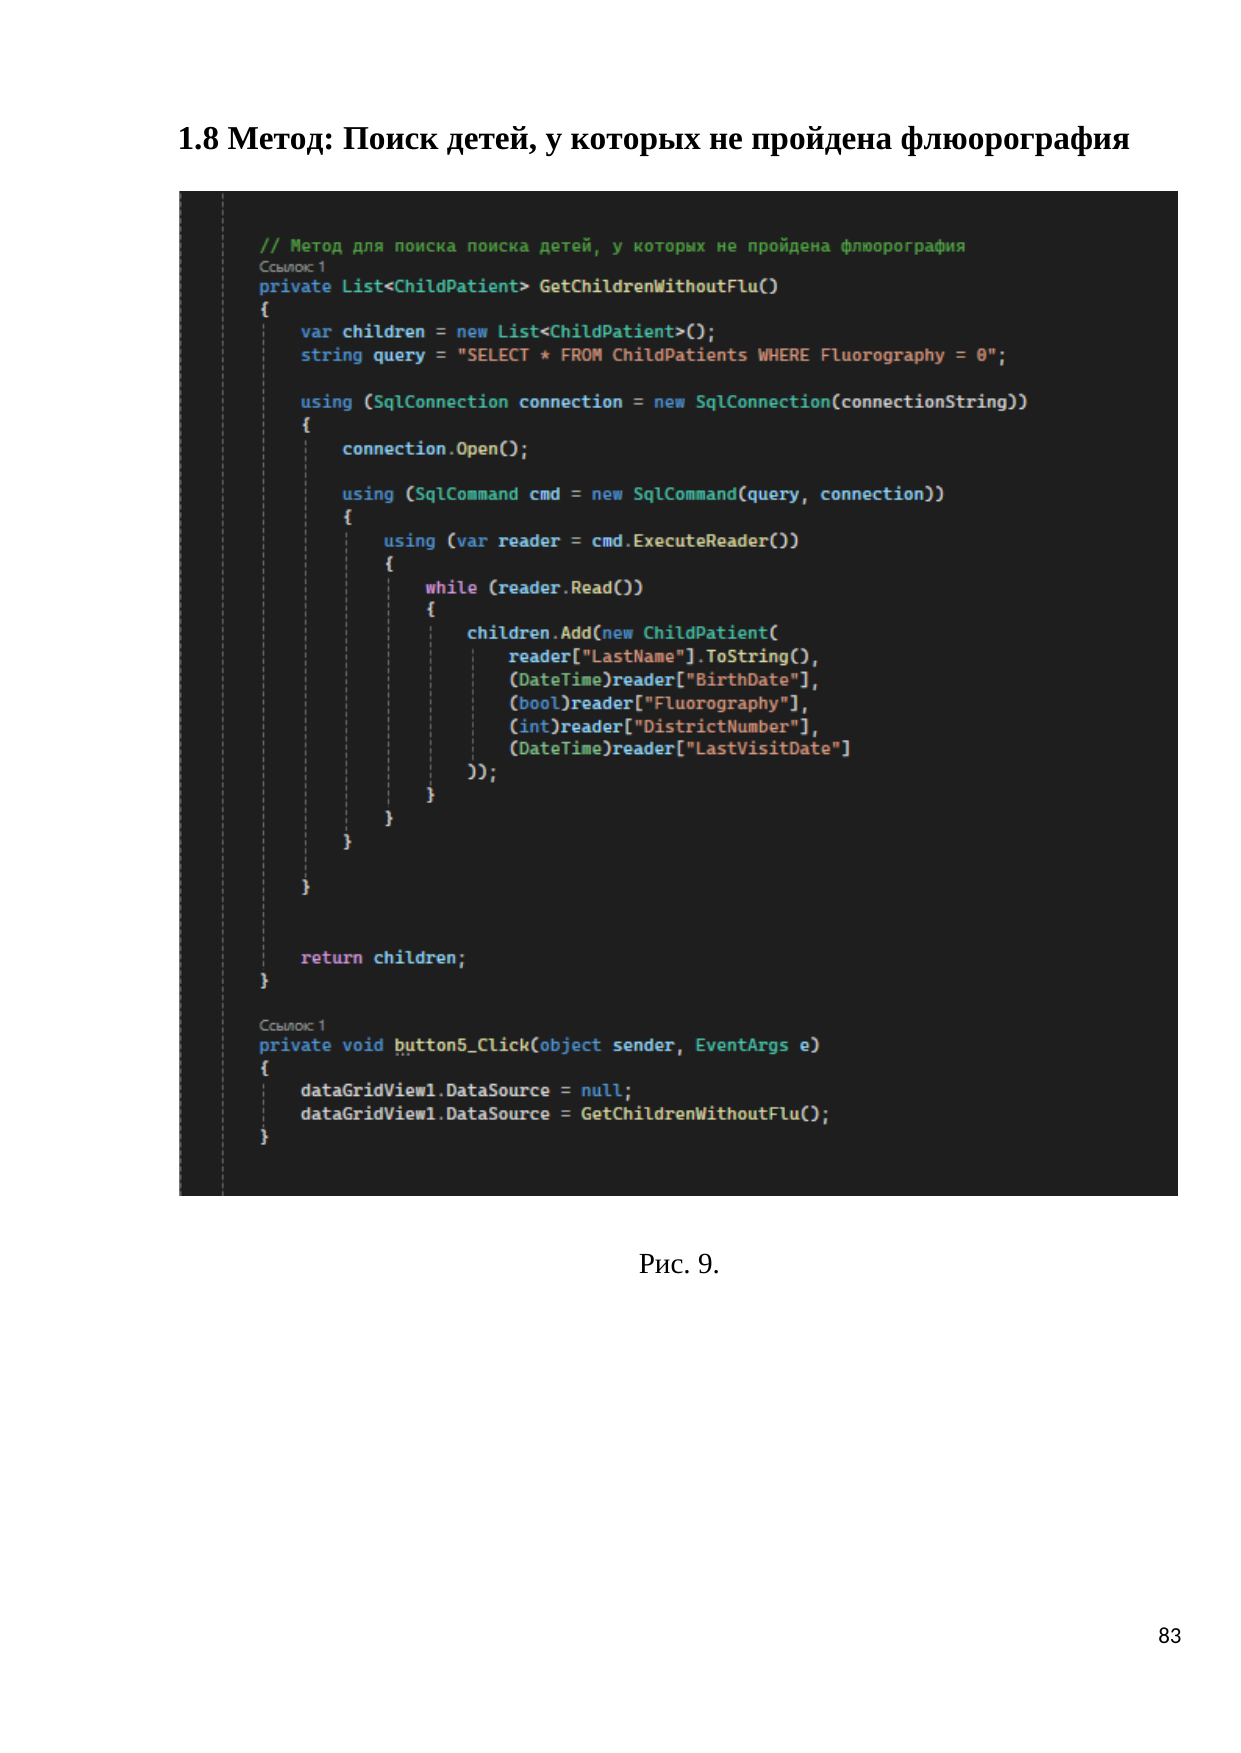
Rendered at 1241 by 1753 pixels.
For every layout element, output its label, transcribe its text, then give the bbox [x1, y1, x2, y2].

picture [177, 191, 1178, 1194]
text 1.8 Метод: Поиск детей, у которых не пройдена флюорография [177, 118, 1181, 156]
